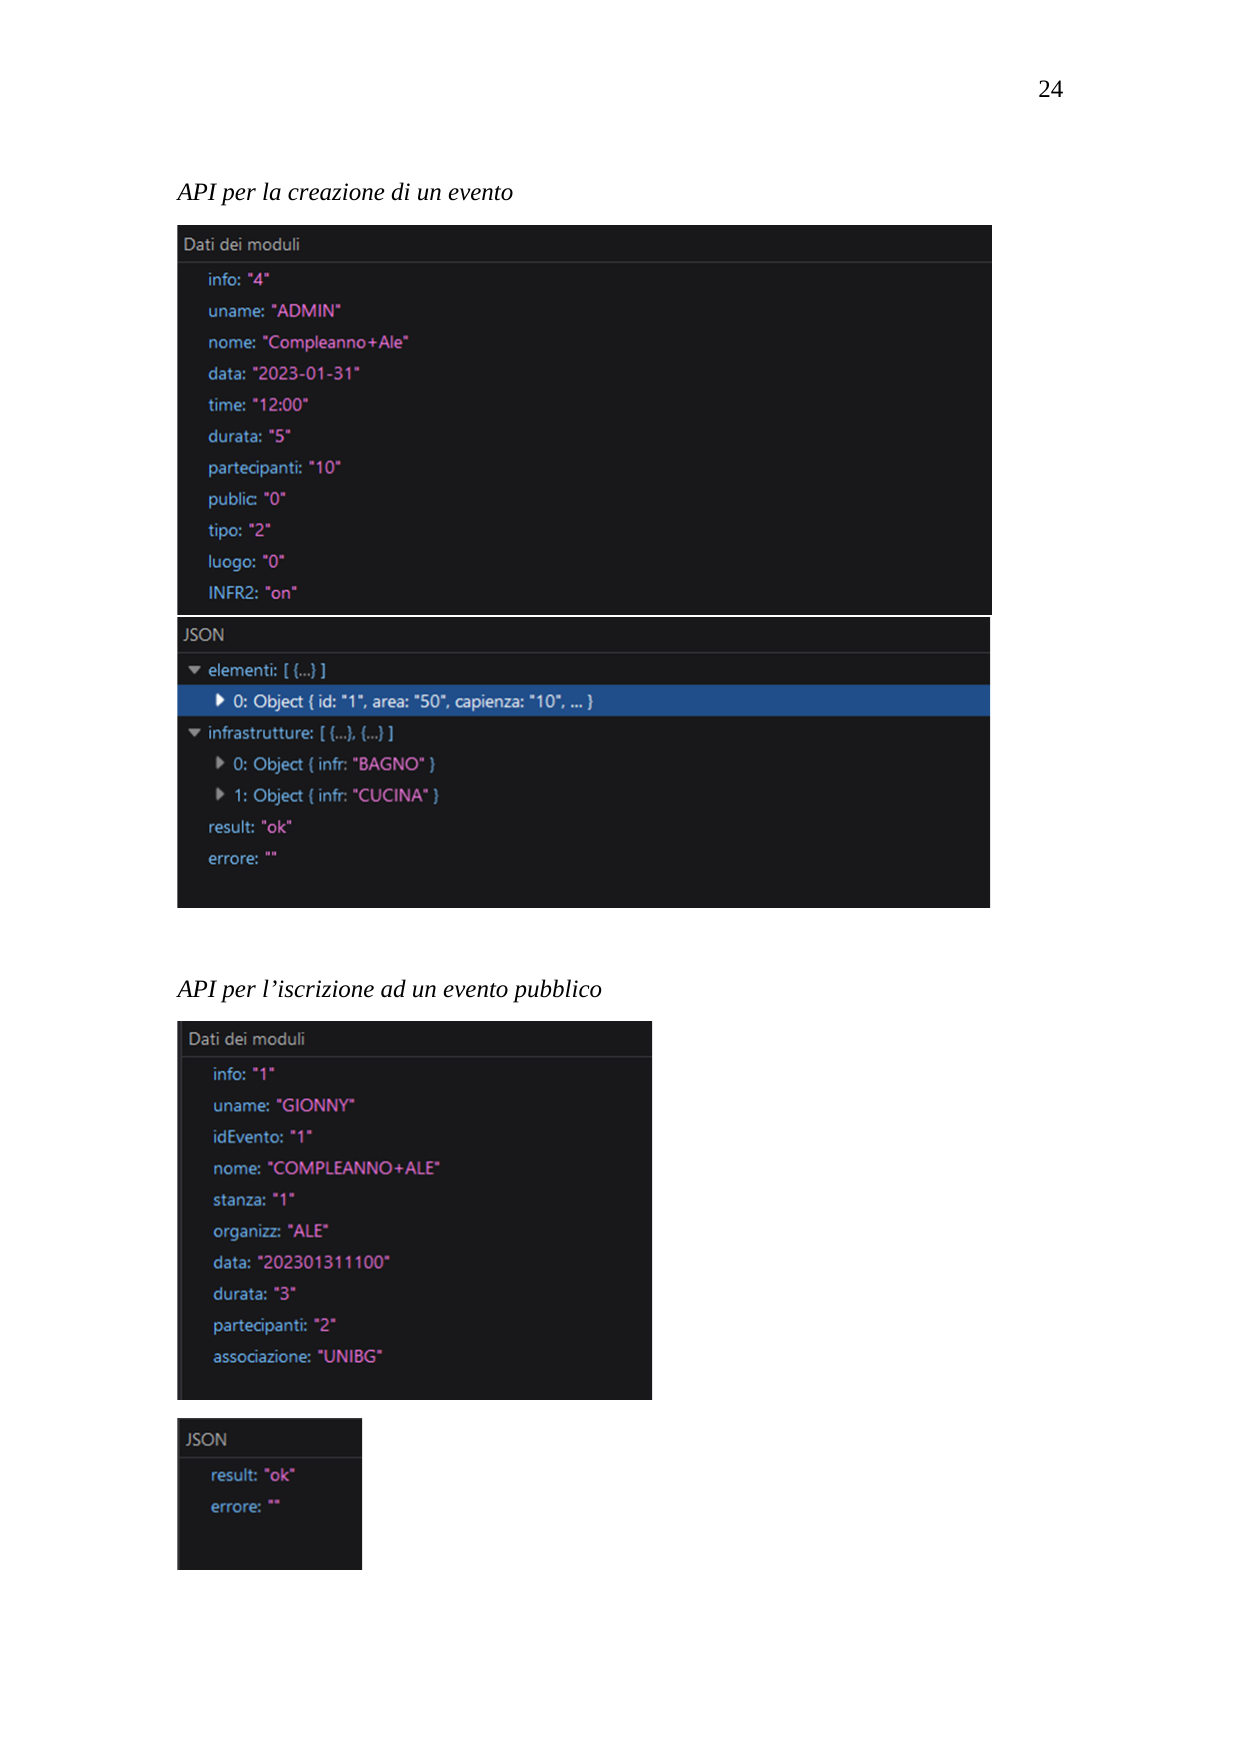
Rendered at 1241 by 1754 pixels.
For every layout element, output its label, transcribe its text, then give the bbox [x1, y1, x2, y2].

picture [177, 617, 991, 908]
picture [177, 1021, 653, 1400]
text API per la creazione di un evento [177, 177, 1063, 206]
picture [177, 1418, 363, 1570]
picture [177, 225, 992, 615]
text API per l’iscrizione ad un evento pubblico [177, 974, 1063, 1003]
